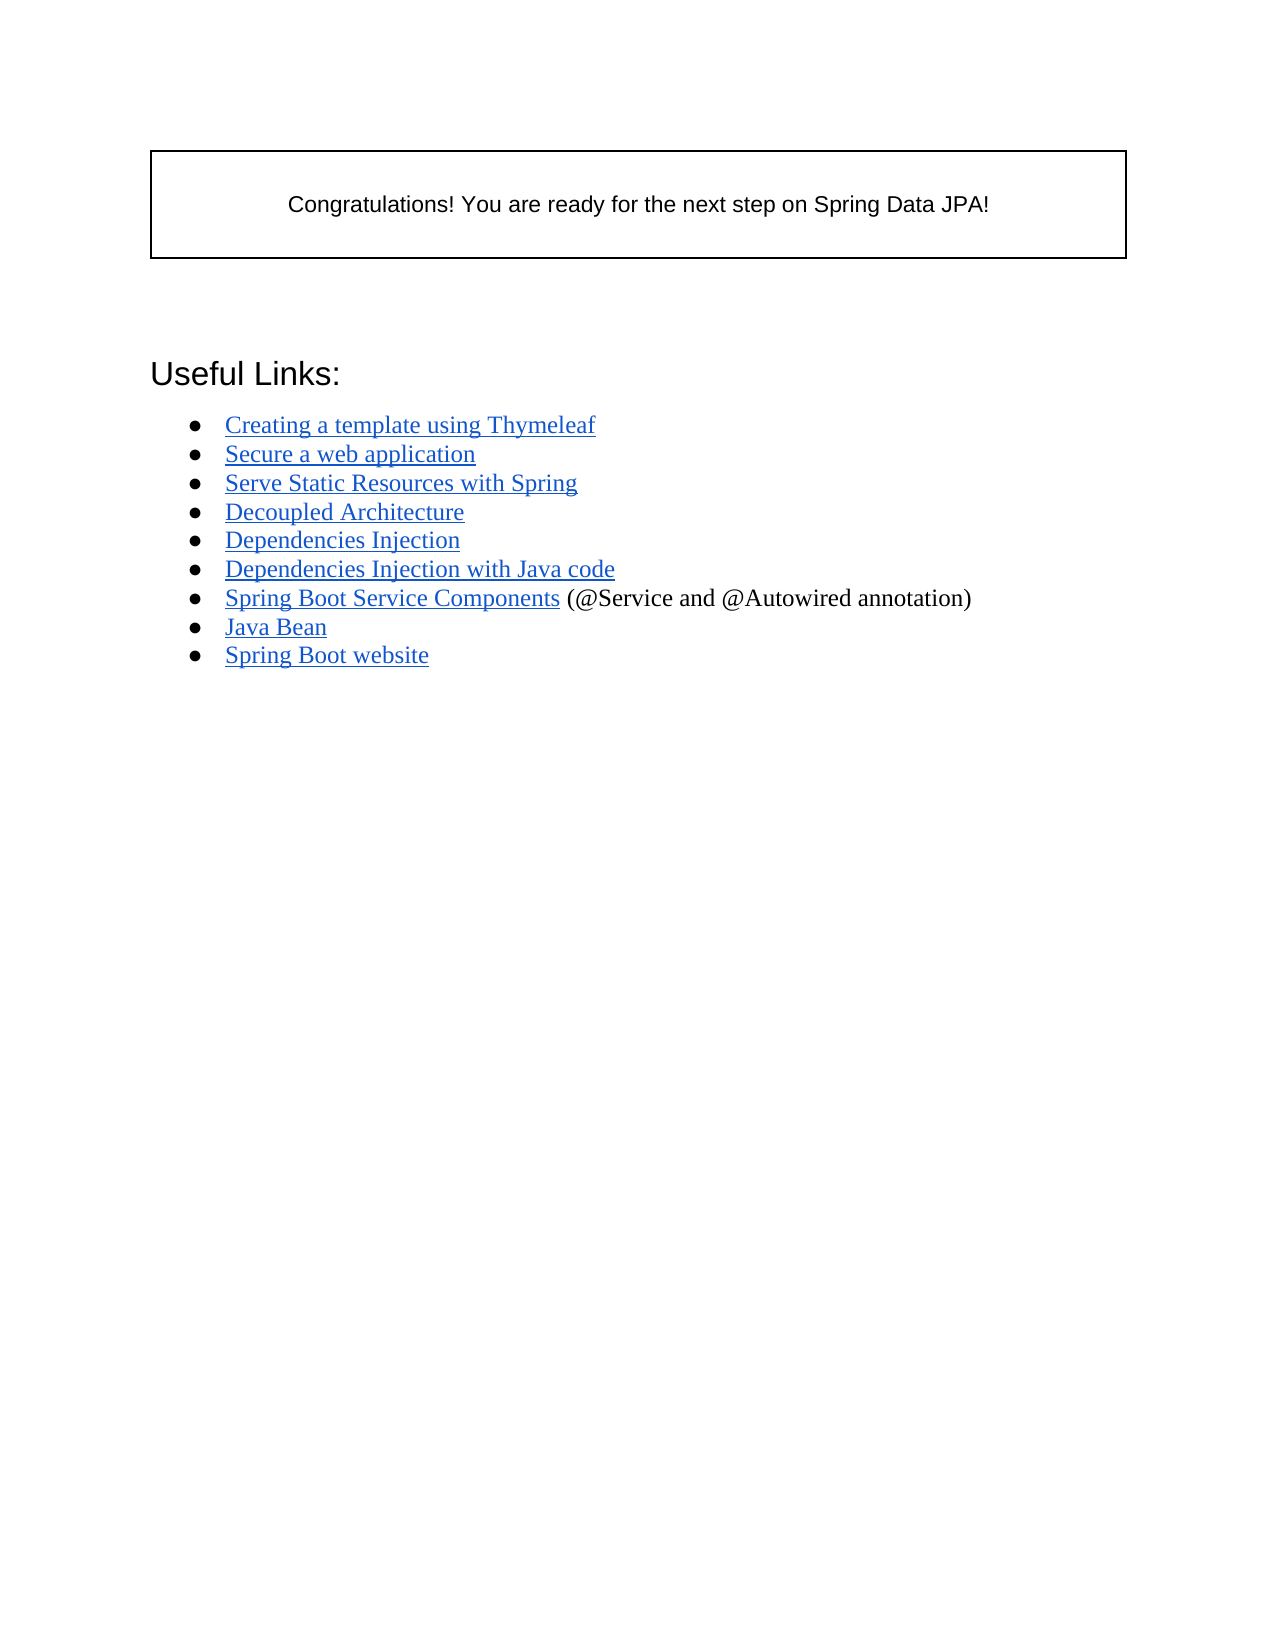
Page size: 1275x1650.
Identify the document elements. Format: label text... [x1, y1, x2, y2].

list Secure a web application [187, 439, 1125, 468]
list Dependencies Injection [187, 526, 1125, 554]
table_cell Congratulations! You are ready for the next step on Spring Data JPA! [152, 152, 1125, 257]
subtitle Useful Links: [150, 354, 1125, 392]
list Dependencies Injection with Java code [187, 554, 1125, 583]
list Spring Boot website [187, 641, 1125, 669]
list Creating a template using Thymeleaf [187, 411, 1125, 439]
list Decoupled Architecture [187, 497, 1125, 526]
list Java Bean [187, 612, 1125, 641]
list Spring Boot Service Components (@Service and @Autowired annotation) [187, 583, 1125, 612]
list Serve Static Resources with Spring [187, 468, 1125, 497]
